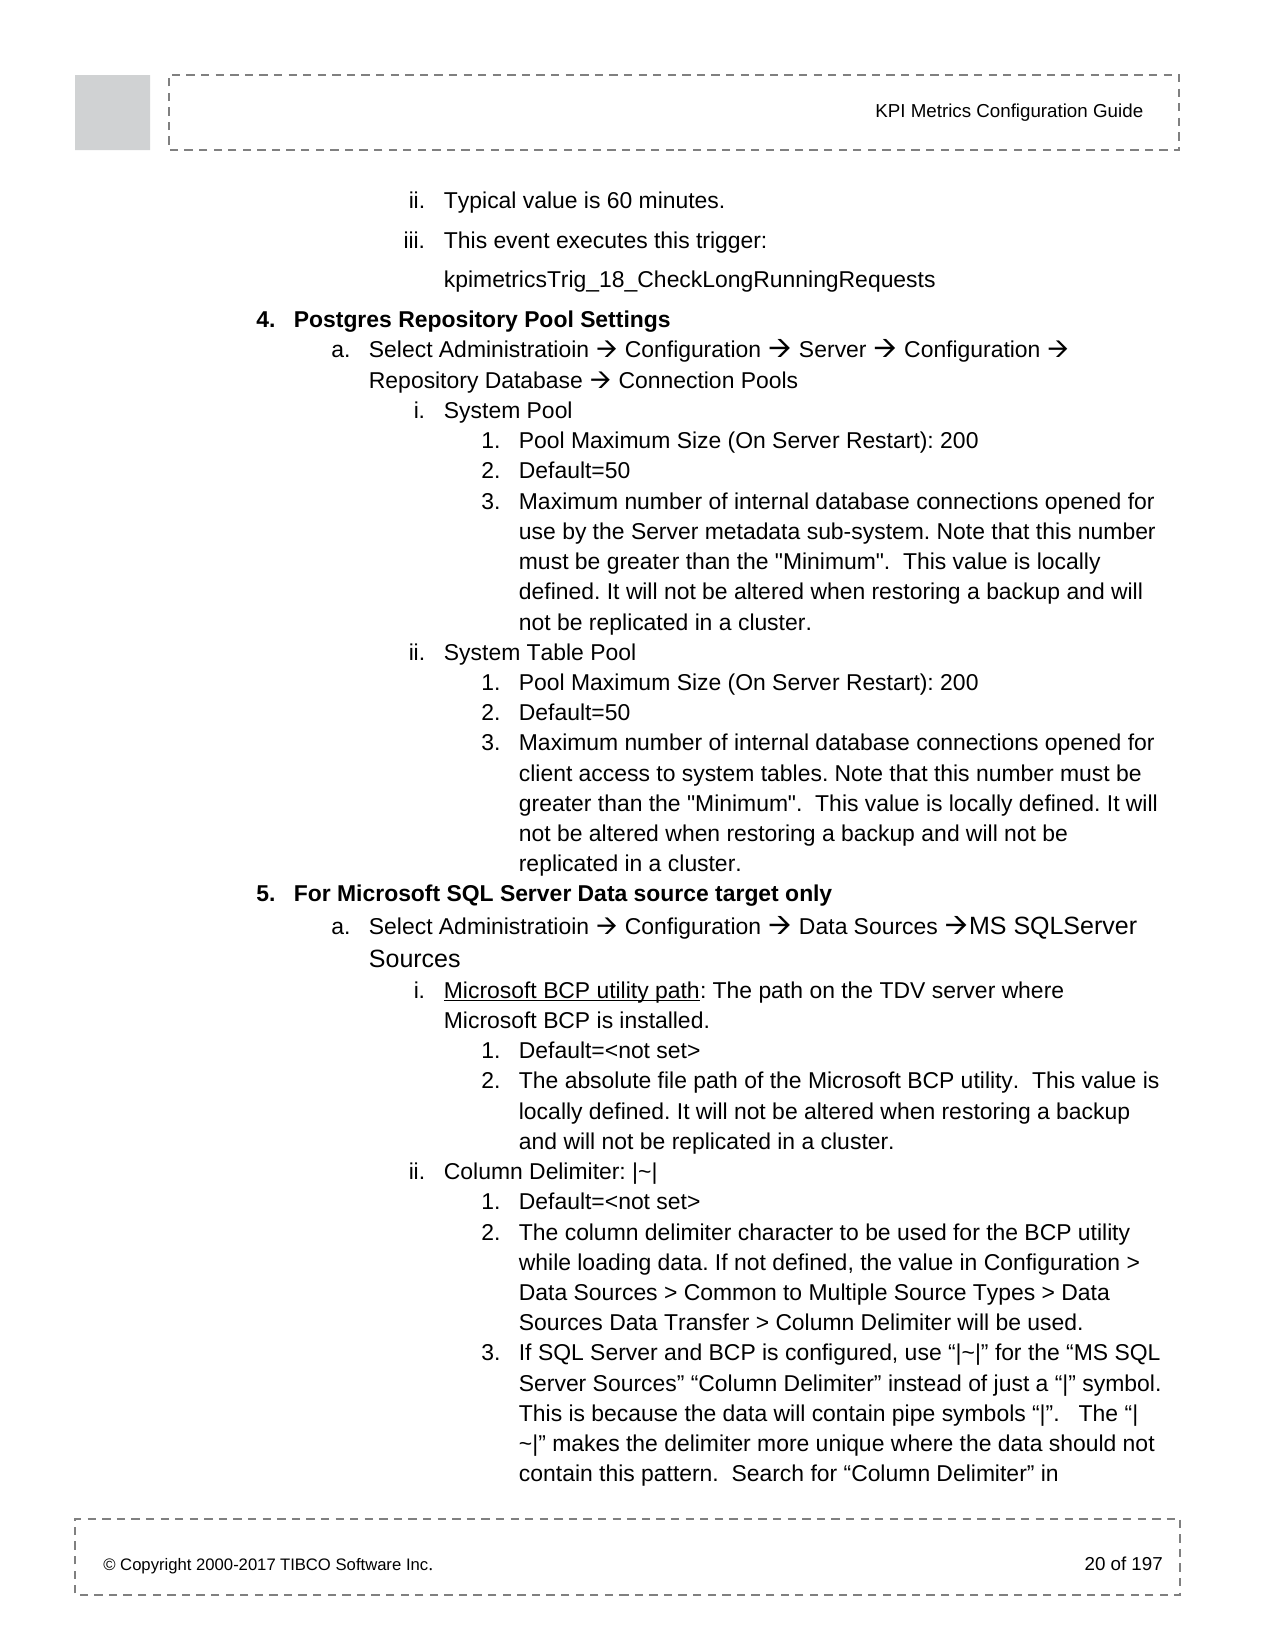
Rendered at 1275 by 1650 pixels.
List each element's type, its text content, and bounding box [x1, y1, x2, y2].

list System Table Pool [425, 639, 1162, 665]
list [481, 1339, 1162, 1486]
list Select Administratioin Configuration Data Sources MS SQLServer Sources [331, 911, 1162, 972]
list Default=50 [481, 699, 1162, 726]
list System Pool [425, 397, 1162, 423]
list Typical value is 60 minutes. [425, 187, 1162, 214]
list Default=50 [481, 457, 1162, 484]
list Postgres Repository Pool Settings [256, 306, 1162, 332]
list Microsoft BCP utility path: The path on the TDV server where Microsoft BCP is installed. [425, 977, 1162, 1033]
list Default=<not set> [481, 1037, 1162, 1063]
list Pool Maximum Size (On Server Restart): 200 [481, 427, 1162, 454]
list Maximum number of internal database connections opened for client access to system tables. Note that this number must be greater than the "Minimum". This value is locally defined. It will not be altered when restoring a backup and will not be replicated in a cluster. [481, 729, 1162, 877]
list Maximum number of internal database connections opened for use by the Server metadata sub-system. Note that this number must be greater than the "Minimum". This value is locally defined. It will not be altered when restoring a backup and will not be replicated in a cluster. [481, 488, 1162, 635]
list Default=<not set> [481, 1188, 1162, 1214]
list For Microsoft SQL Server Data source target only [256, 880, 1162, 907]
list The absolute file path of the Microsoft BCP utility. This value is locally defined. It will not be altered when restoring a backup and will not be replicated in a cluster. [481, 1067, 1162, 1154]
list Pool Maximum Size (On Server Restart): 200 [481, 669, 1162, 695]
list This event executes this trigger: kpimetricsTrig_18_CheckLongRunningRequests [425, 227, 1162, 293]
list Select Administratioin Configuration Server Configuration Repository Database Connection Pools [331, 336, 1162, 393]
list The column delimiter character to be used for the BCP utility while loading data. If not defined, the value in Configuration > Data Sources > Common to Multiple Source Types > Data Sources Data Transfer > Column Delimiter will be used. [481, 1218, 1162, 1335]
list Column Delimiter: |~| [425, 1158, 1162, 1184]
